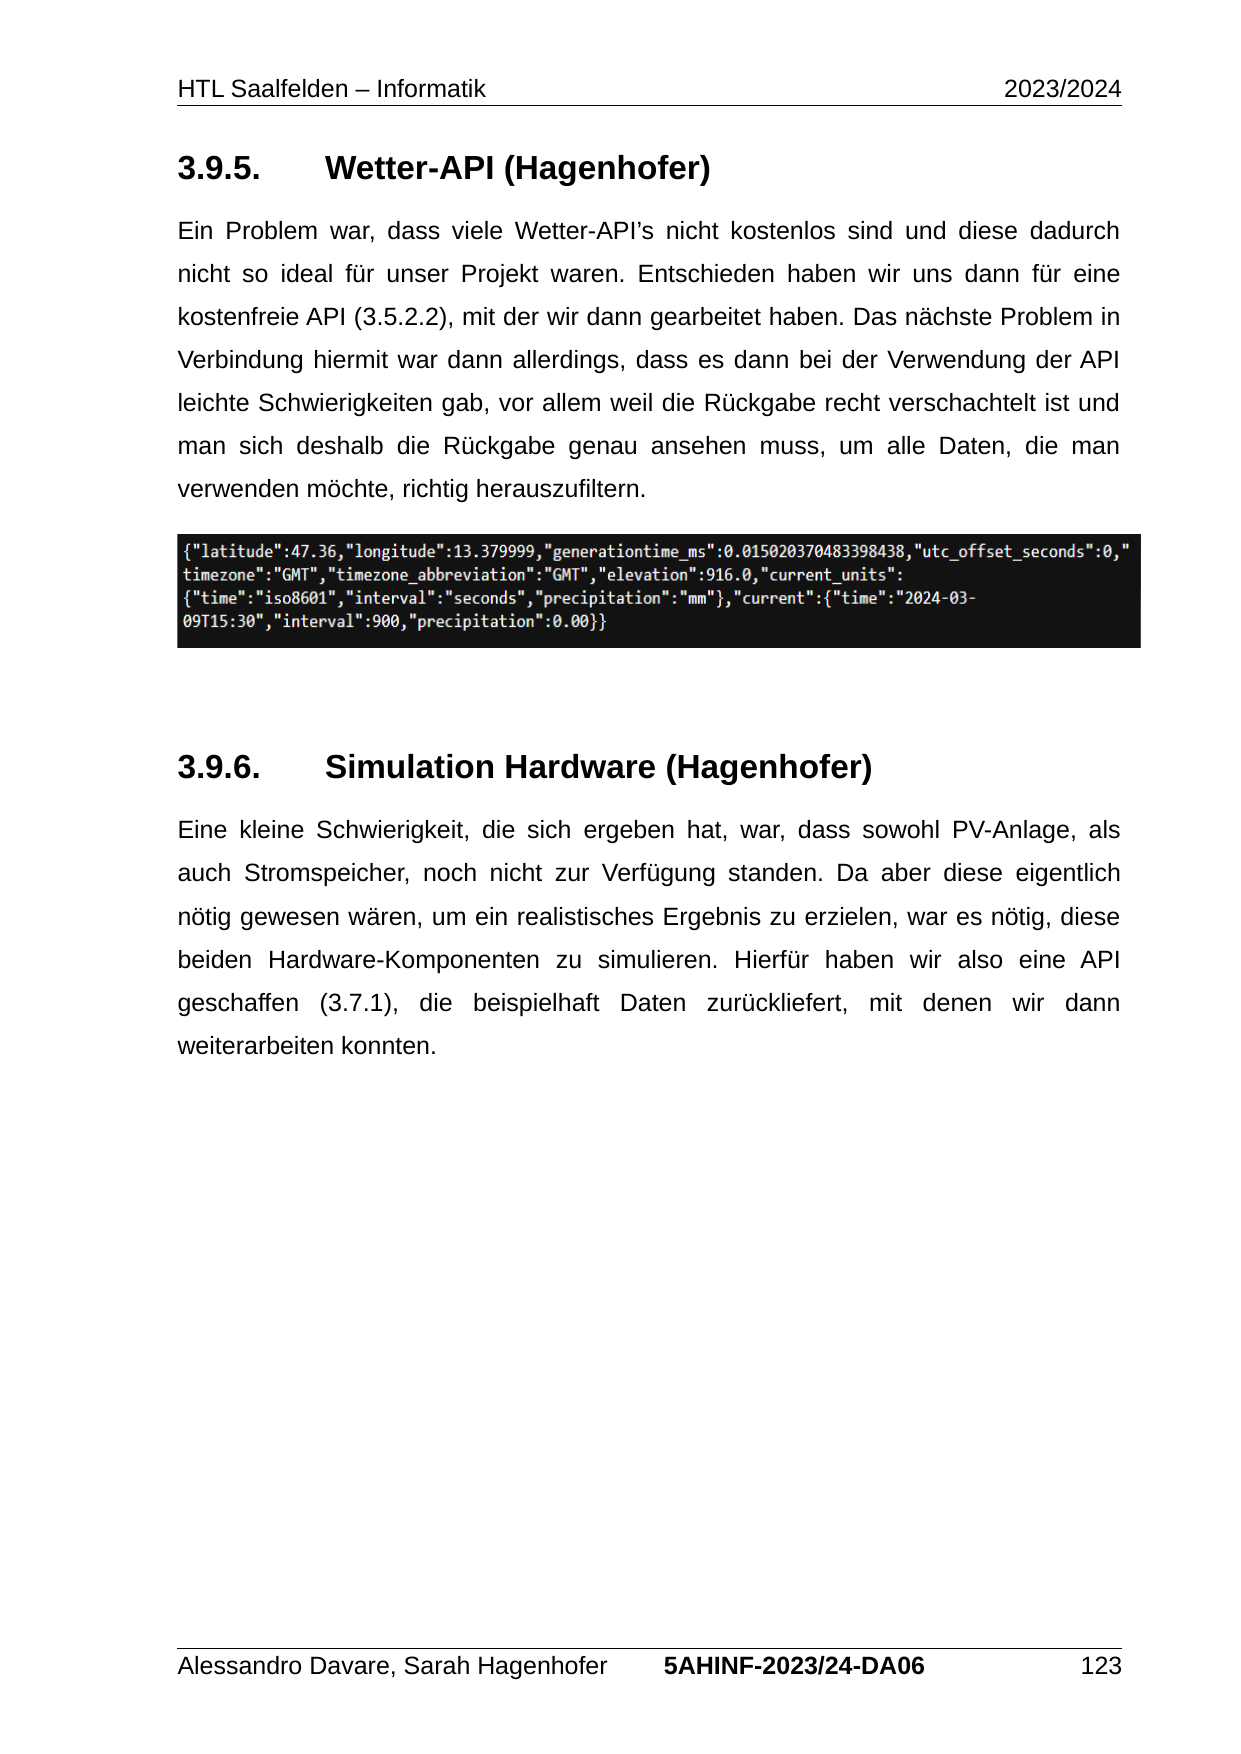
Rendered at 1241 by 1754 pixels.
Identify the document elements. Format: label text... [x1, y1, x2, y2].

picture [177, 534, 1141, 648]
subtitle Simulation Hardware (Hagenhofer) [177, 747, 1122, 786]
text Eine kleine Schwierigkeit, die sich ergeben hat, war, dass sowohl PV-Anlage, als auch Stromspeicher, noch nicht zur Verfügung standen. Da aber diese eigentlich nötig gewesen wären, um ein realistisches Ergebnis zu erzielen, war es nötig, diese beiden Hardware-Komponenten zu simulieren. Hierfür haben wir also eine API geschaffen (3.5.1), die beispielhaft Daten zurückliefert, mit denen wir dann weiterarbeiten konnten. [177, 815, 1122, 1059]
subtitle Wetter-API (Hagenhofer) [177, 148, 1122, 186]
text Ein Problem war, dass viele Wetter-API’s nicht kostenlos sind und diese dadurch nicht so ideal für unser Projekt waren. Entschieden haben wir uns dann für eine kostenfreie API (3.3.2.2), mit der wir dann gearbeitet haben. Das nächste Problem in Verbindung hiermit war dann allerdings, dass es dann bei der Verwendung der API leichte Schwierigkeiten gab, vor allem weil die Rückgabe recht verschachtelt ist und man sich deshalb die Rückgabe genau ansehen muss, um alle Daten, die man verwenden möchte, richtig herauszufiltern. [177, 216, 1122, 503]
